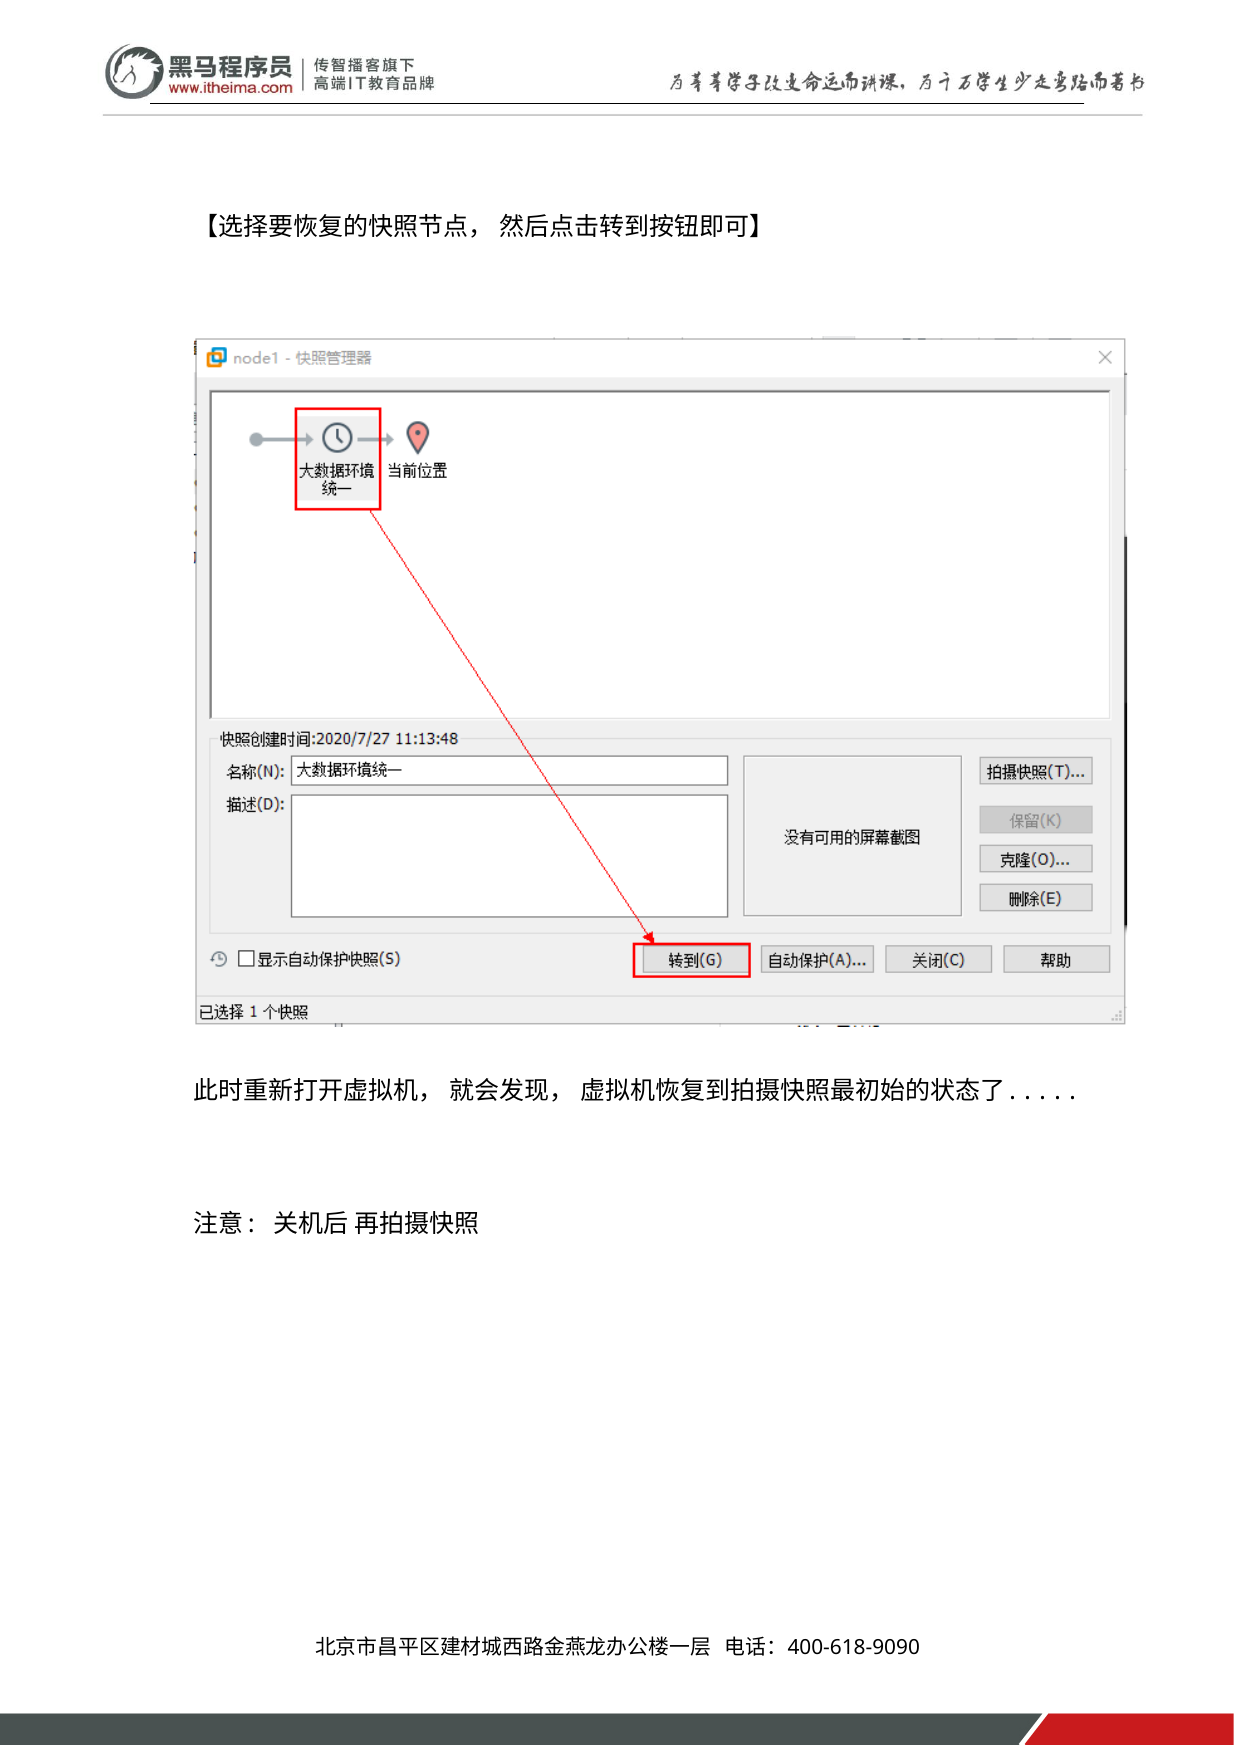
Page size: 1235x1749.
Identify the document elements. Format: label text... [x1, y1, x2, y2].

text 【选择要恢复的快照节点， 然后点击转到按钮即可】 [150, 192, 1084, 257]
picture [0, 0, 1235, 123]
picture [193, 336, 1128, 1027]
text 注意: 关机后 再拍摄快照 [150, 1189, 1084, 1254]
text 此时重新打开虚拟机， 就会发现， 虚拟机恢复到拍摄快照最初始的状态了..... [150, 1056, 1084, 1121]
picture [0, 1654, 1234, 1745]
